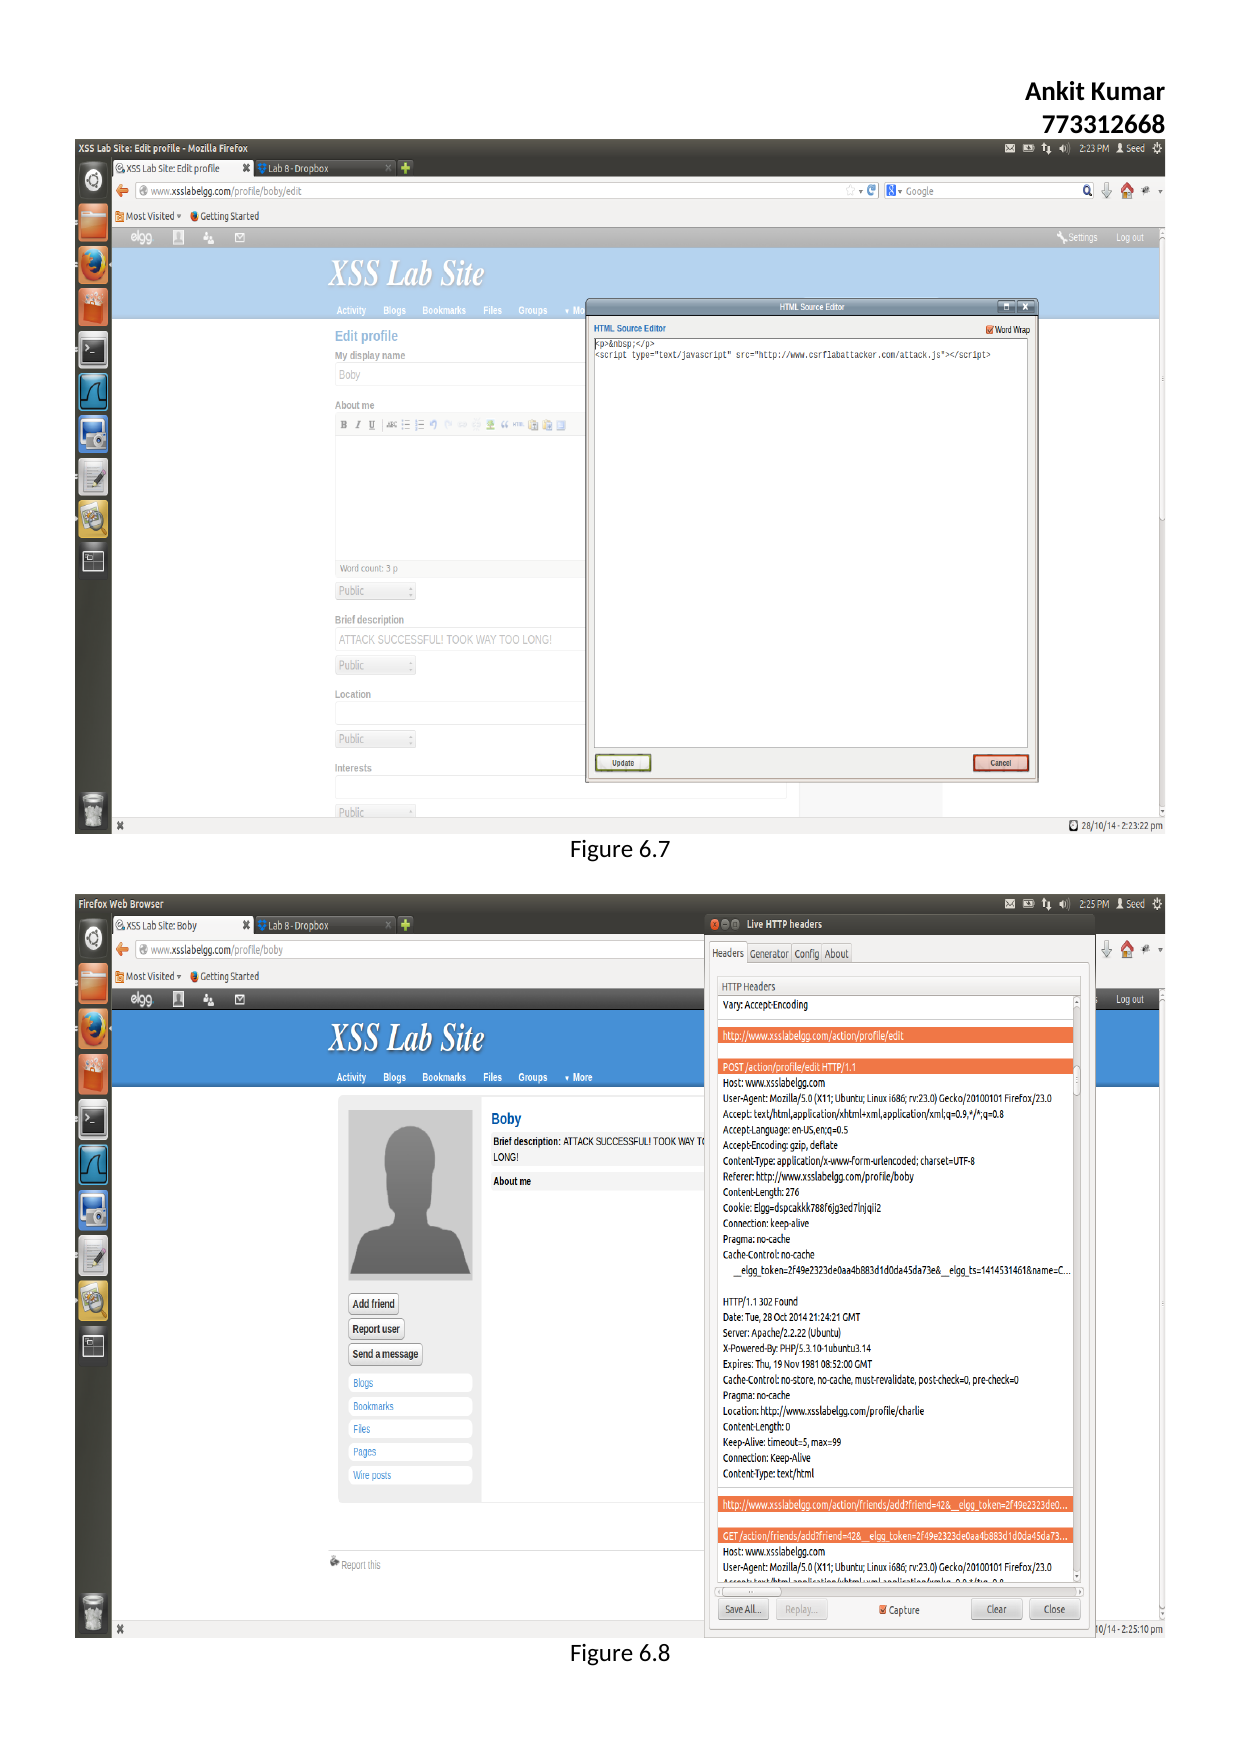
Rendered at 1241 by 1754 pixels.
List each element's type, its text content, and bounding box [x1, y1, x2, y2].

text Figure 6.8 [75, 1638, 1165, 1668]
picture [75, 894, 1166, 1638]
text Figure 6.7 [75, 834, 1165, 864]
picture [75, 139, 1166, 834]
